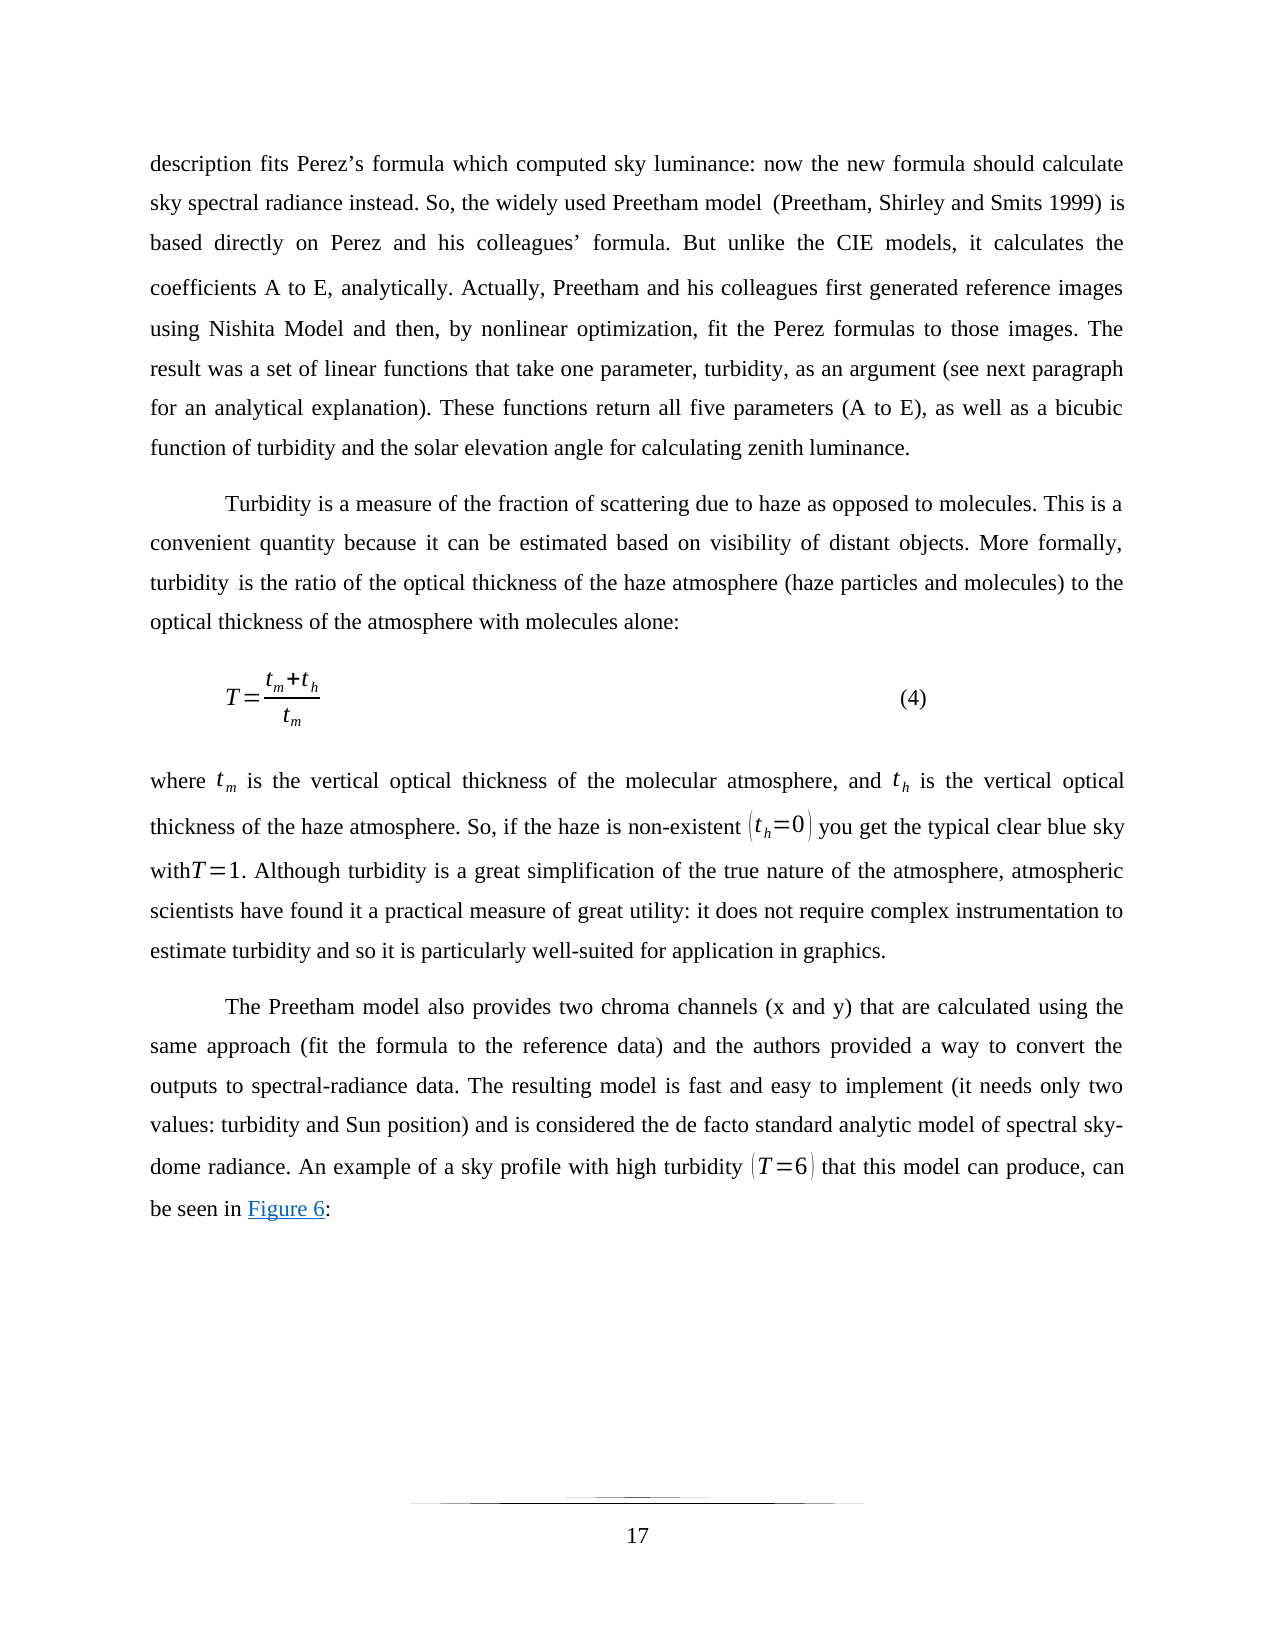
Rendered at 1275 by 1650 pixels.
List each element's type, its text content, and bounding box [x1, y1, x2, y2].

text (4) [150, 664, 1125, 731]
text Turbidity is a measure of the fraction of scattering due to haze as opposed to molecules. This is a convenient quantity because it can be estimated based on visibility of distant objects. More formally, turbidity T is the ratio of the optical thickness of the haze atmosphere (haze particles and molecules) to the optical thickness of the atmosphere with molecules alone: [150, 490, 1125, 635]
text where is the vertical optical thickness of the molecular atmosphere, and is the vertical optical thickness of the haze atmosphere. So, if the haze is non-existent you get the typical clear blue sky with. Although turbidity is a great simplification of the true nature of the atmosphere, atmospheric scientists have found it a practical measure of great utility: it does not require complex instrumentation to estimate turbidity and so it is particularly well-suited for application in graphics. [150, 764, 1125, 963]
text The Preetham model also provides two chroma channels (x and y) that are calculated using the same approach (fit the formula to the reference data) and the authors provided a way to convert the outputs to spectral-radiance data. The resulting model is fast and easy to implement (it needs only two values: turbidity and Sun position) and is considered the de facto standard analytic model of spectral sky-dome radiance. An example of a sky profile with high turbidity that this model can produce, can be seen in Figure 6: [150, 993, 1125, 1221]
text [150, 150, 1125, 460]
